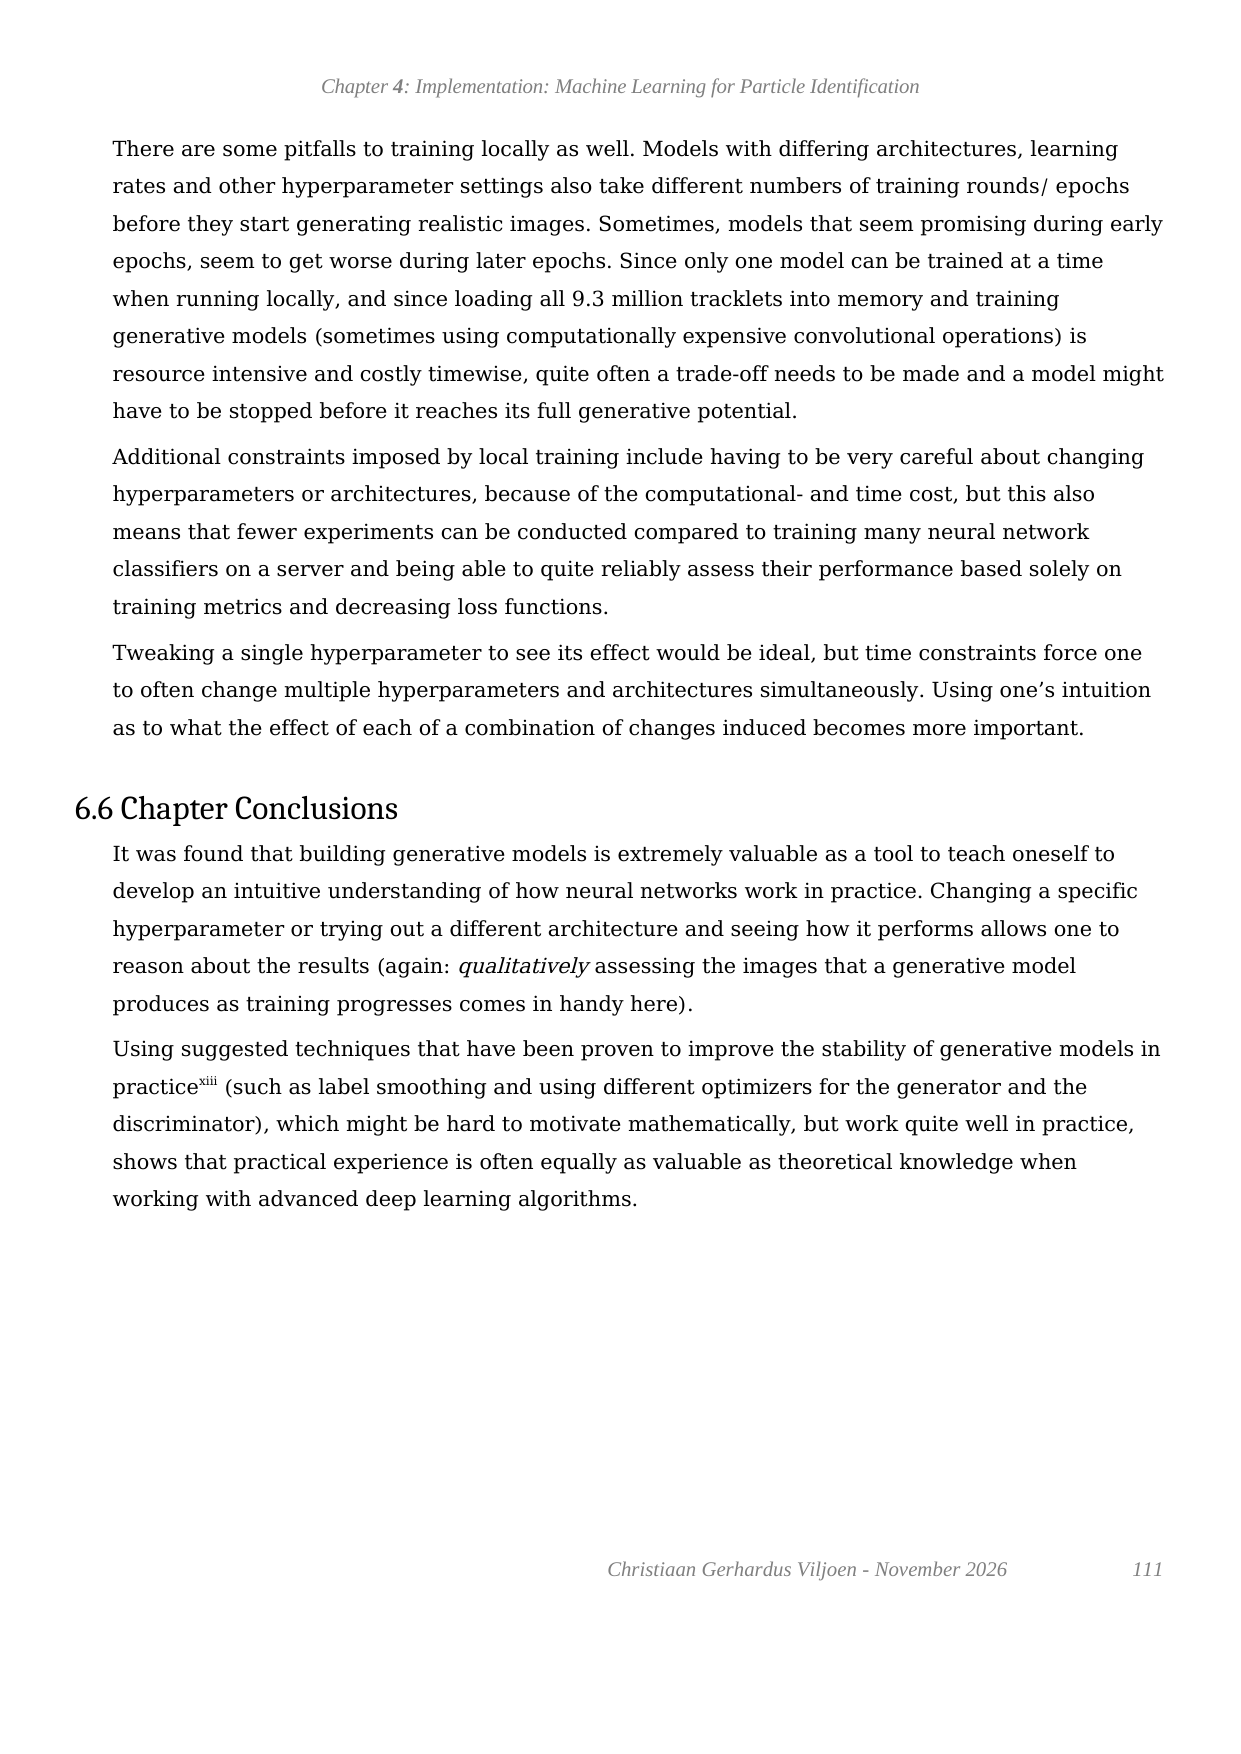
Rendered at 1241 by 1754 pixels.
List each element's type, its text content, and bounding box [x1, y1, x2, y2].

text Tweaking a single hyperparameter to see its effect would be ideal, but time constraints force one to often change multiple hyperparameters and architectures simultaneously. Using one’s intuition as to what the effect of each of a combination of changes induced becomes more important. [112, 639, 1165, 739]
text Using suggested techniques that have been proven to improve the stability of generative models in practice (such as label smoothing and using different optimizers for the generator and the discriminator), which might be hard to motivate mathematically, but work quite well in practice, shows that practical experience is often equally as valuable as theoretical knowledge when working with advanced deep learning algorithms. [112, 1036, 1165, 1211]
text It was found that building generative models is extremely valuable as a tool to teach oneself to develop an intuitive understanding of how neural networks work in practice. Changing a specific hyperparameter or trying out a different architecture and seeing how it performs allows one to reason about the results (again: qualitatively assessing the images that a generative model produces as training progresses comes in handy here). [112, 840, 1165, 1015]
text There are some pitfalls to training locally as well. Models with differing architectures, learning rates and other hyperparameter settings also take different numbers of training rounds/ epochs before they start generating realistic images. Sometimes, models that seem promising during early epochs, seem to get worse during later epochs. Since only one model can be trained at a time when running locally, and since loading all 9.3 million tracklets into memory and training generative models (sometimes using computationally expensive convolutional operations) is resource intensive and costly timewise, quite often a trade-off needs to be made and a model might have to be stopped before it reaches its full generative potential. [112, 135, 1165, 423]
text Additional constraints imposed by local training include having to be very careful about changing hyperparameters or architectures, because of the computational- and time cost, but this also means that fewer experiments can be conducted compared to training many neural network classifiers on a server and being able to quite reliably assess their performance based solely on training metrics and decreasing loss functions. [112, 444, 1165, 619]
subtitle Chapter Conclusions [75, 789, 1165, 828]
